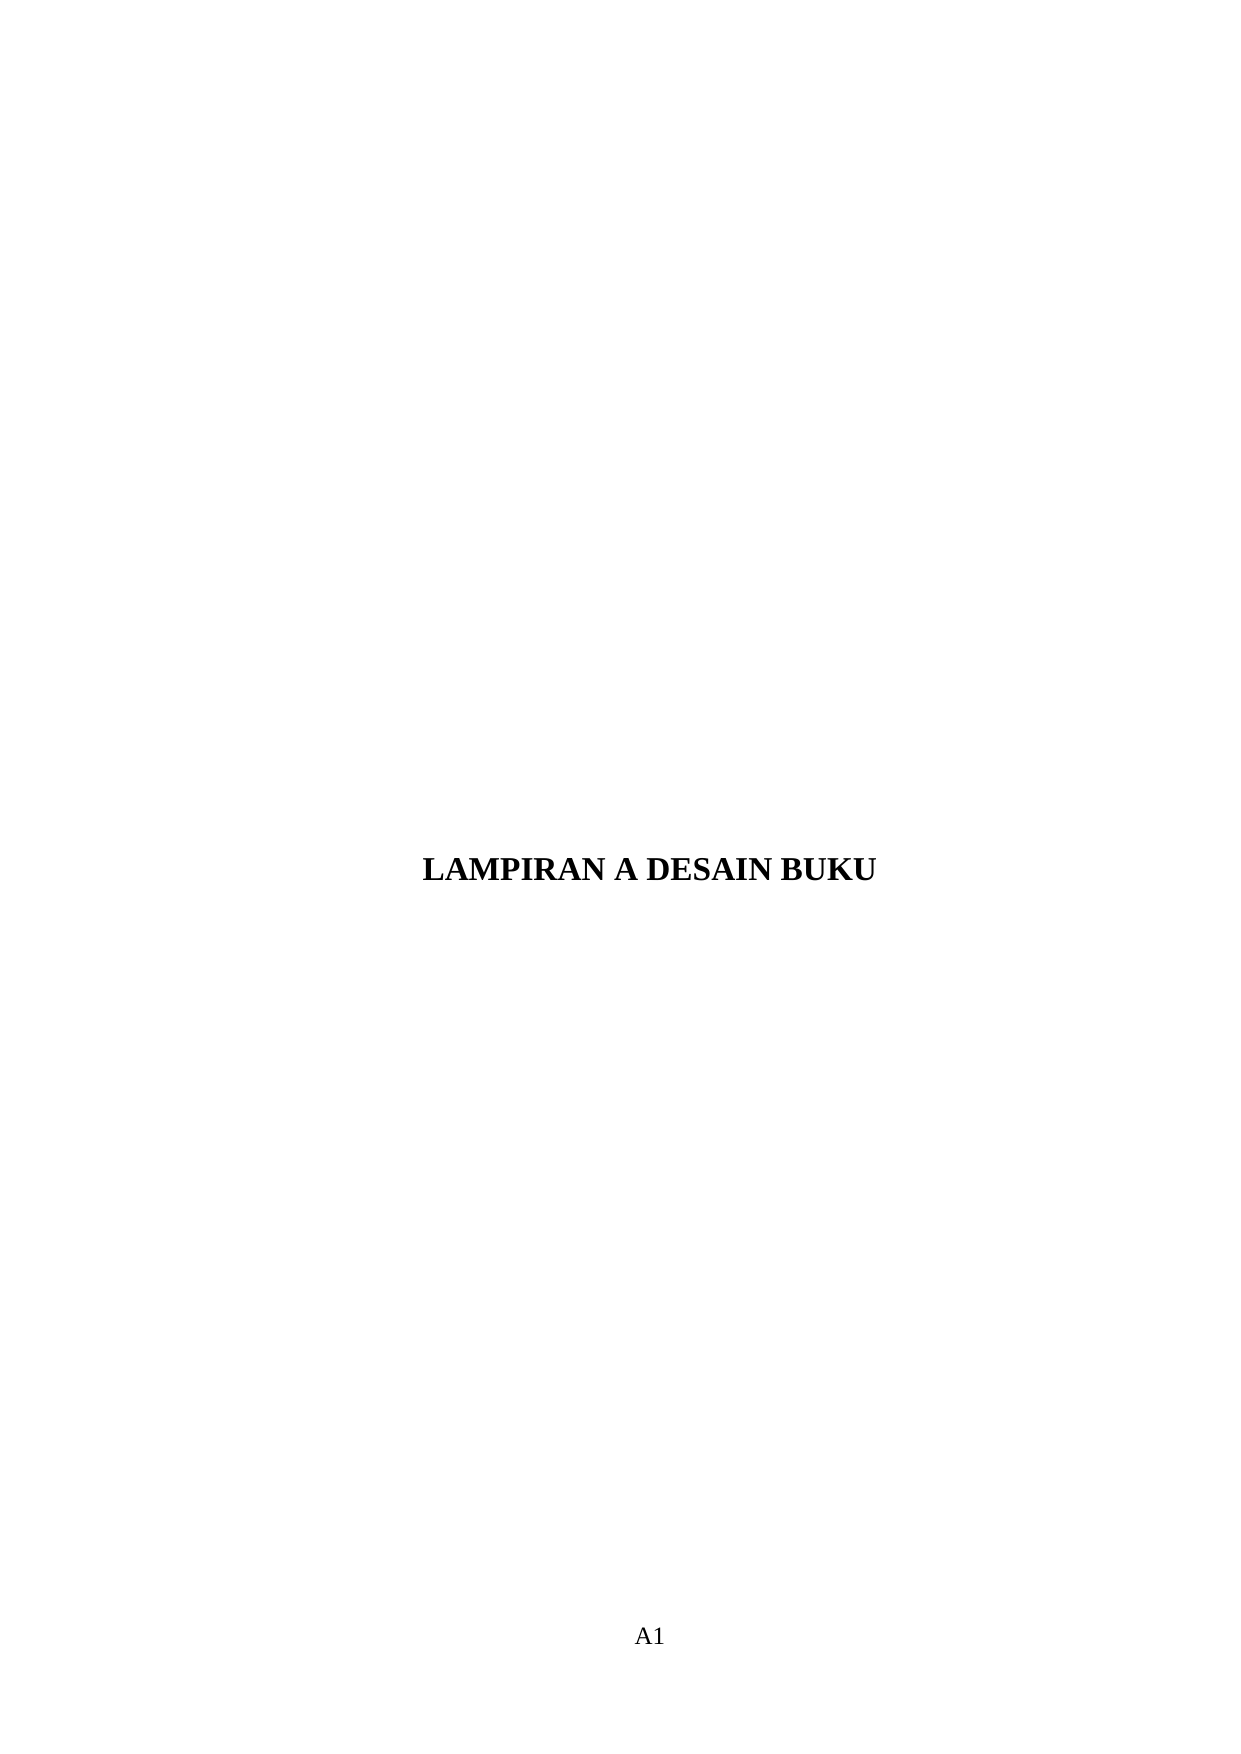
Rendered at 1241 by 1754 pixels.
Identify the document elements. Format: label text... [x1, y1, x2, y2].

text LAMPIRAN A DESAIN BUKU [236, 849, 1063, 888]
